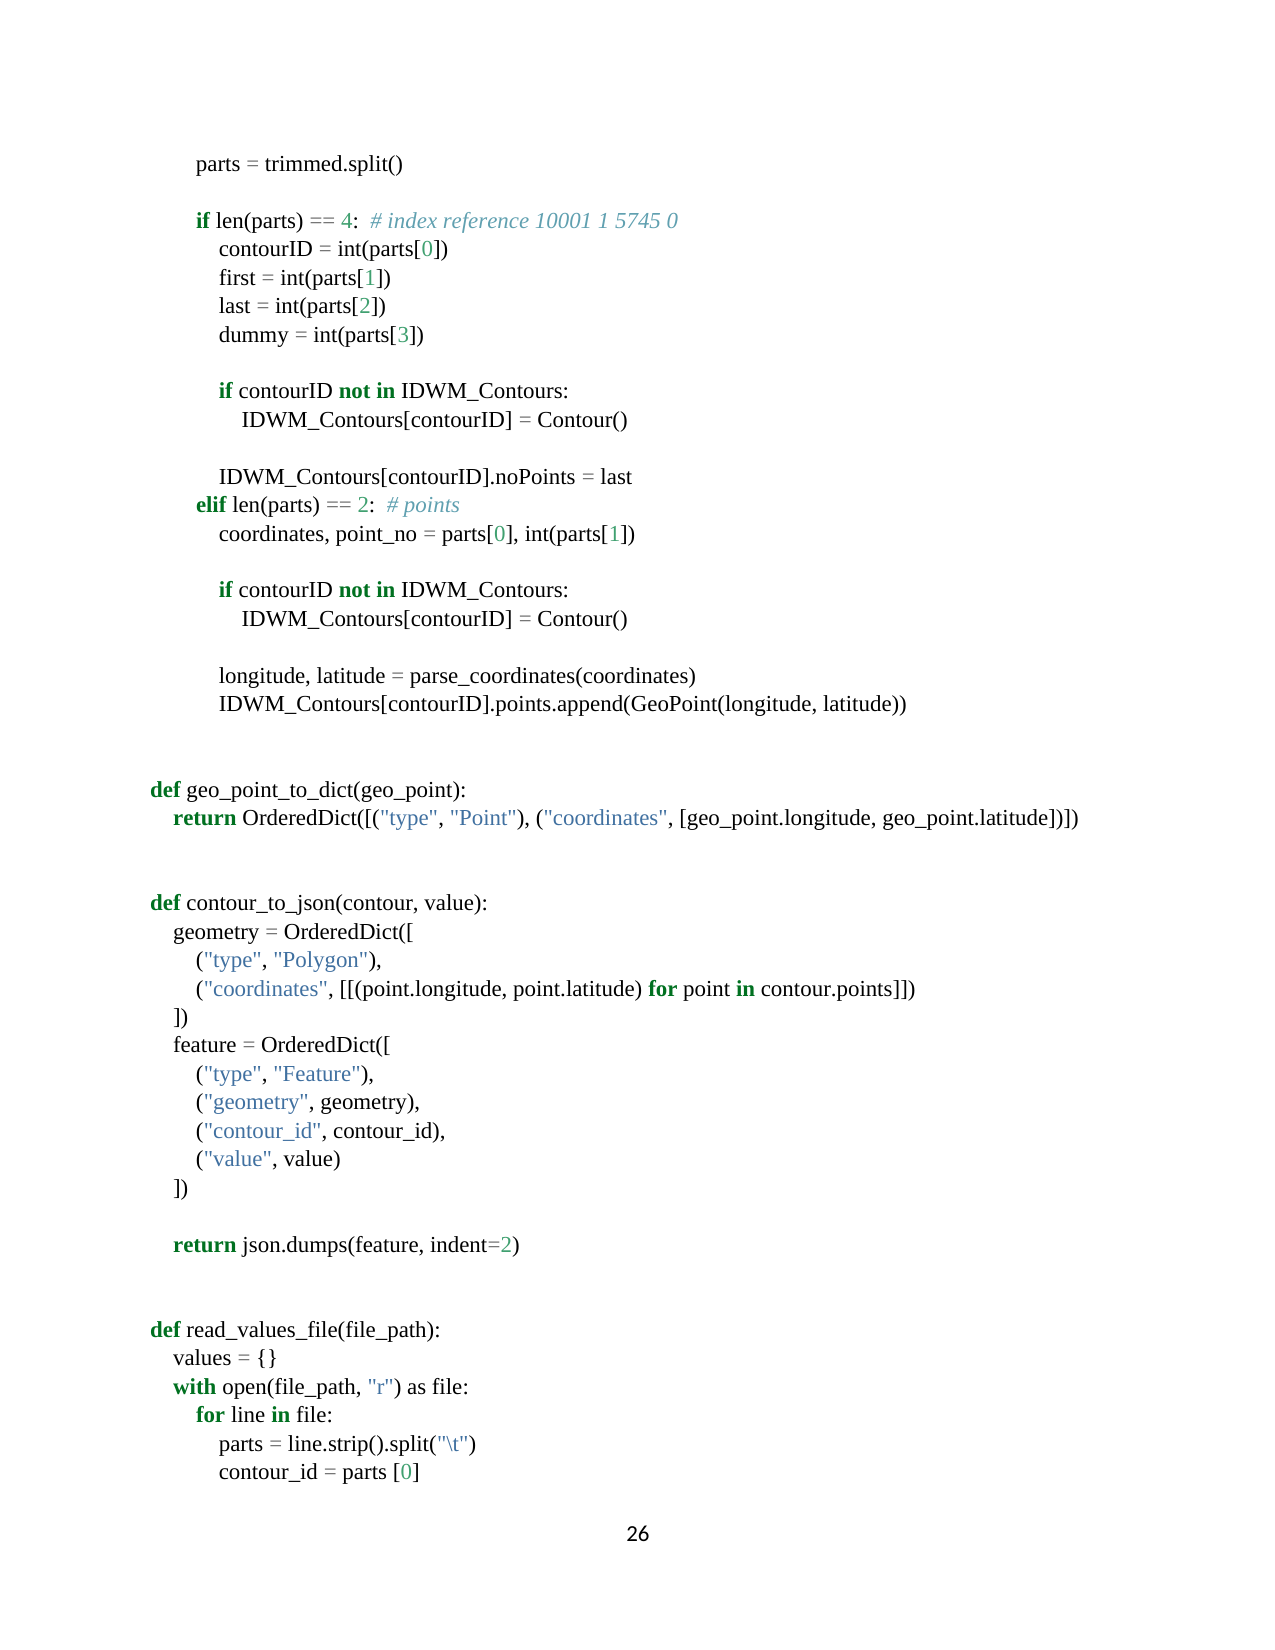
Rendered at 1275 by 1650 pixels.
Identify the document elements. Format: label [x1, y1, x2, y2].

text [150, 150, 1125, 1484]
